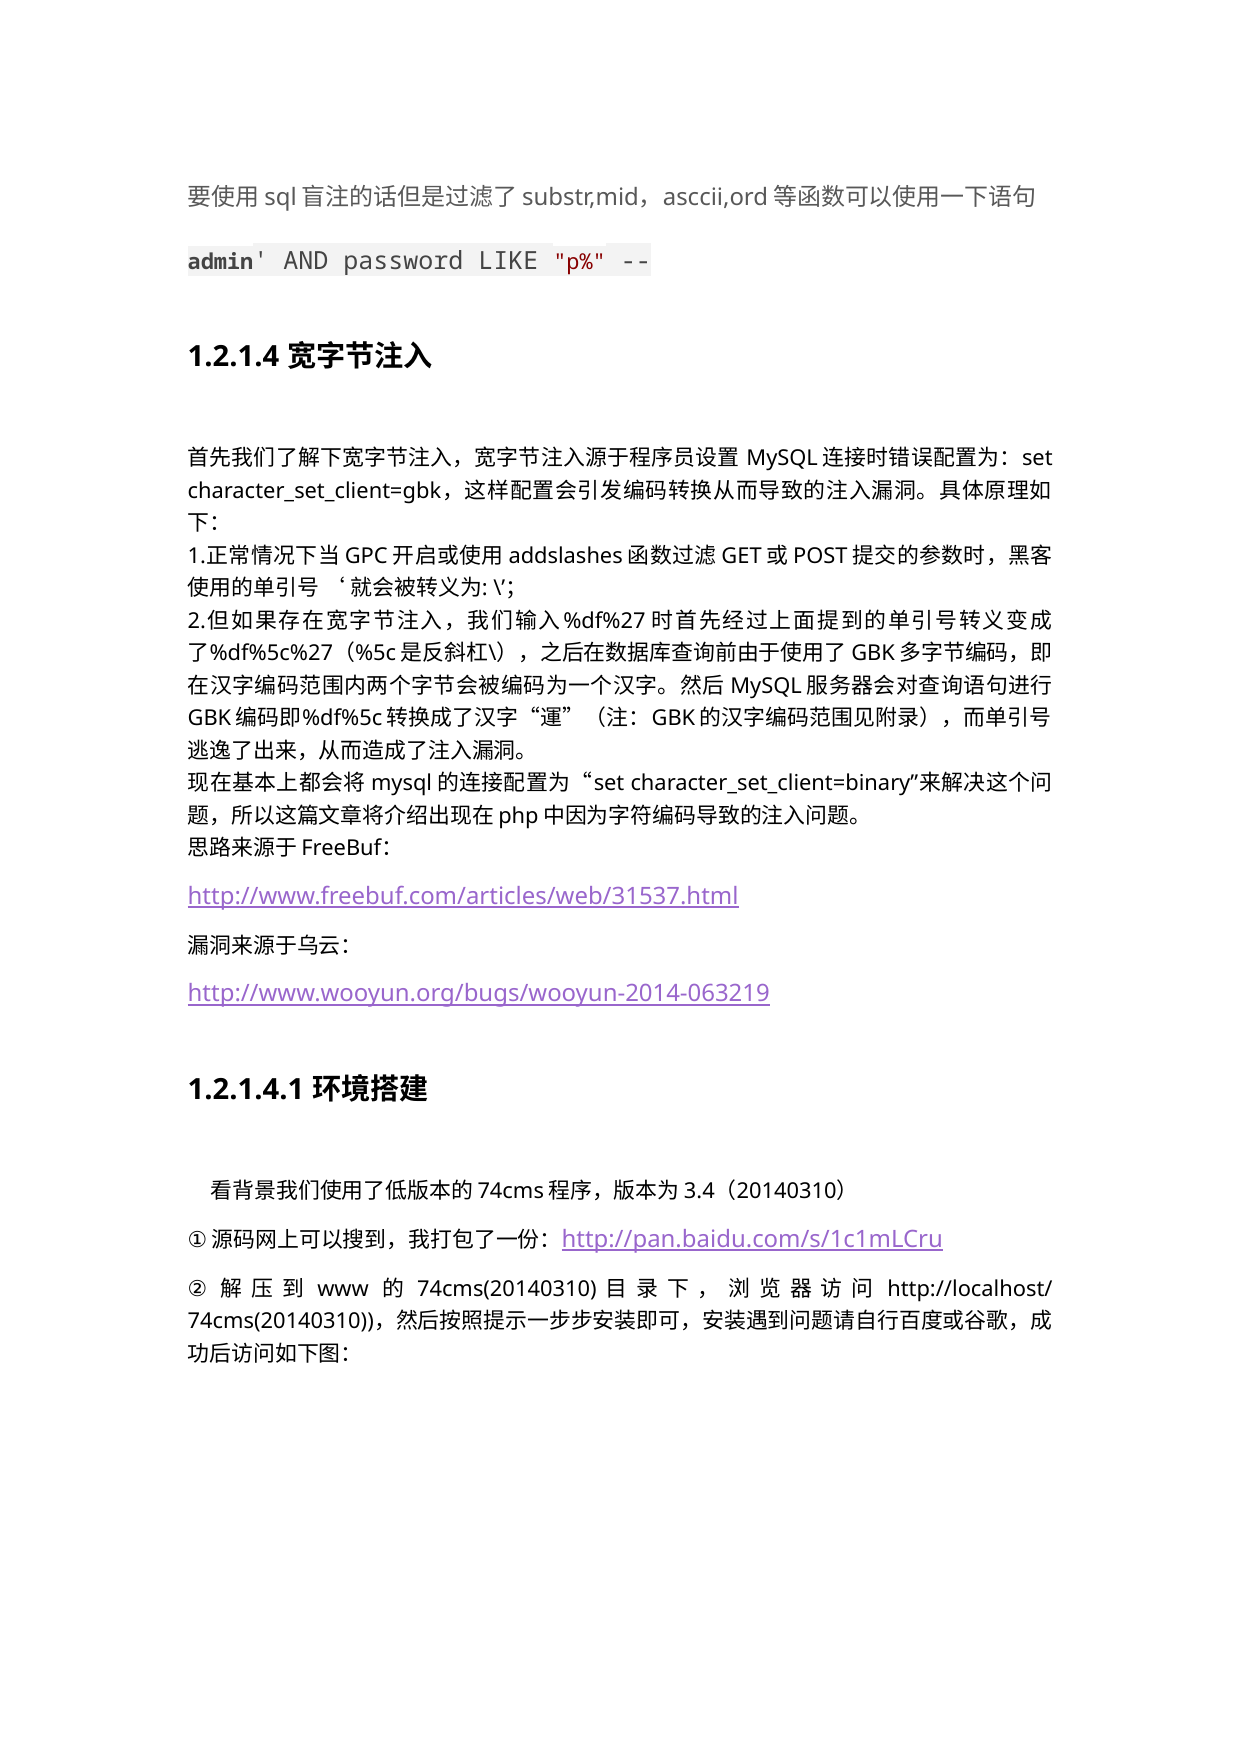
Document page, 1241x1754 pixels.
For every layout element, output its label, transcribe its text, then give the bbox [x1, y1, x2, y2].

text 现在基本上都会将mysql的连接配置为“set character_set_client=binary”来解决这个问题，所以这篇文章将介绍出现在php中因为字符编码导致的注入问题。 [187, 765, 1053, 830]
text 思路来源于FreeBuf： [187, 830, 1053, 862]
text http://www.freebuf.com/articles/web/31537.html [187, 862, 1053, 927]
text 漏洞来源于乌云： [187, 927, 1053, 960]
text ②解压到www的74cms(20140310)目录下，浏览器访问http://localhost/74cms(20140310))，然后按照提示一步步安装即可，安装遇到问题请自行百度或谷歌，成功后访问如下图： [187, 1271, 1053, 1368]
text 2.但如果存在宽字节注入，我们输入%df%27时首先经过上面提到的单引号转义变成了%df%5c%27（%5c是反斜杠\），之后在数据库查询前由于使用了GBK多字节编码，即在汉字编码范围内两个字节会被编码为一个汉字。然后MySQL服务器会对查询语句进行GBK编码即%df%5c转换成了汉字“運”（注：GBK的汉字编码范围见附录），而单引号逃逸了出来，从而造成了注入漏洞。 [187, 602, 1053, 765]
subtitle 1.2.1.4 宽字节注入 [187, 321, 1053, 386]
text http://www.wooyun.org/bugs/wooyun-2014-063219 [187, 960, 1053, 1025]
text 首先我们了解下宽字节注入，宽字节注入源于程序员设置MySQL连接时错误配置为：set character_set_client=gbk，这样配置会引发编码转换从而导致的注入漏洞。具体原理如下： [187, 440, 1053, 537]
text 1.正常情况下当GPC开启或使用addslashes函数过滤GET或POST提交的参数时，黑客使用的单引号 ‘ 就会被转义为: \’； [187, 537, 1053, 602]
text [187, 162, 1053, 227]
text admin' AND password LIKE "p%" -- [187, 227, 1053, 292]
subtitle 1.2.1.4.1 环境搭建 [187, 1054, 1053, 1119]
text 看背景我们使用了低版本的74cms程序，版本为3.4（20140310） [187, 1173, 1053, 1206]
text ①源码网上可以搜到，我打包了一份：http://pan.baidu.com/s/1c1mLCru [187, 1206, 1053, 1271]
